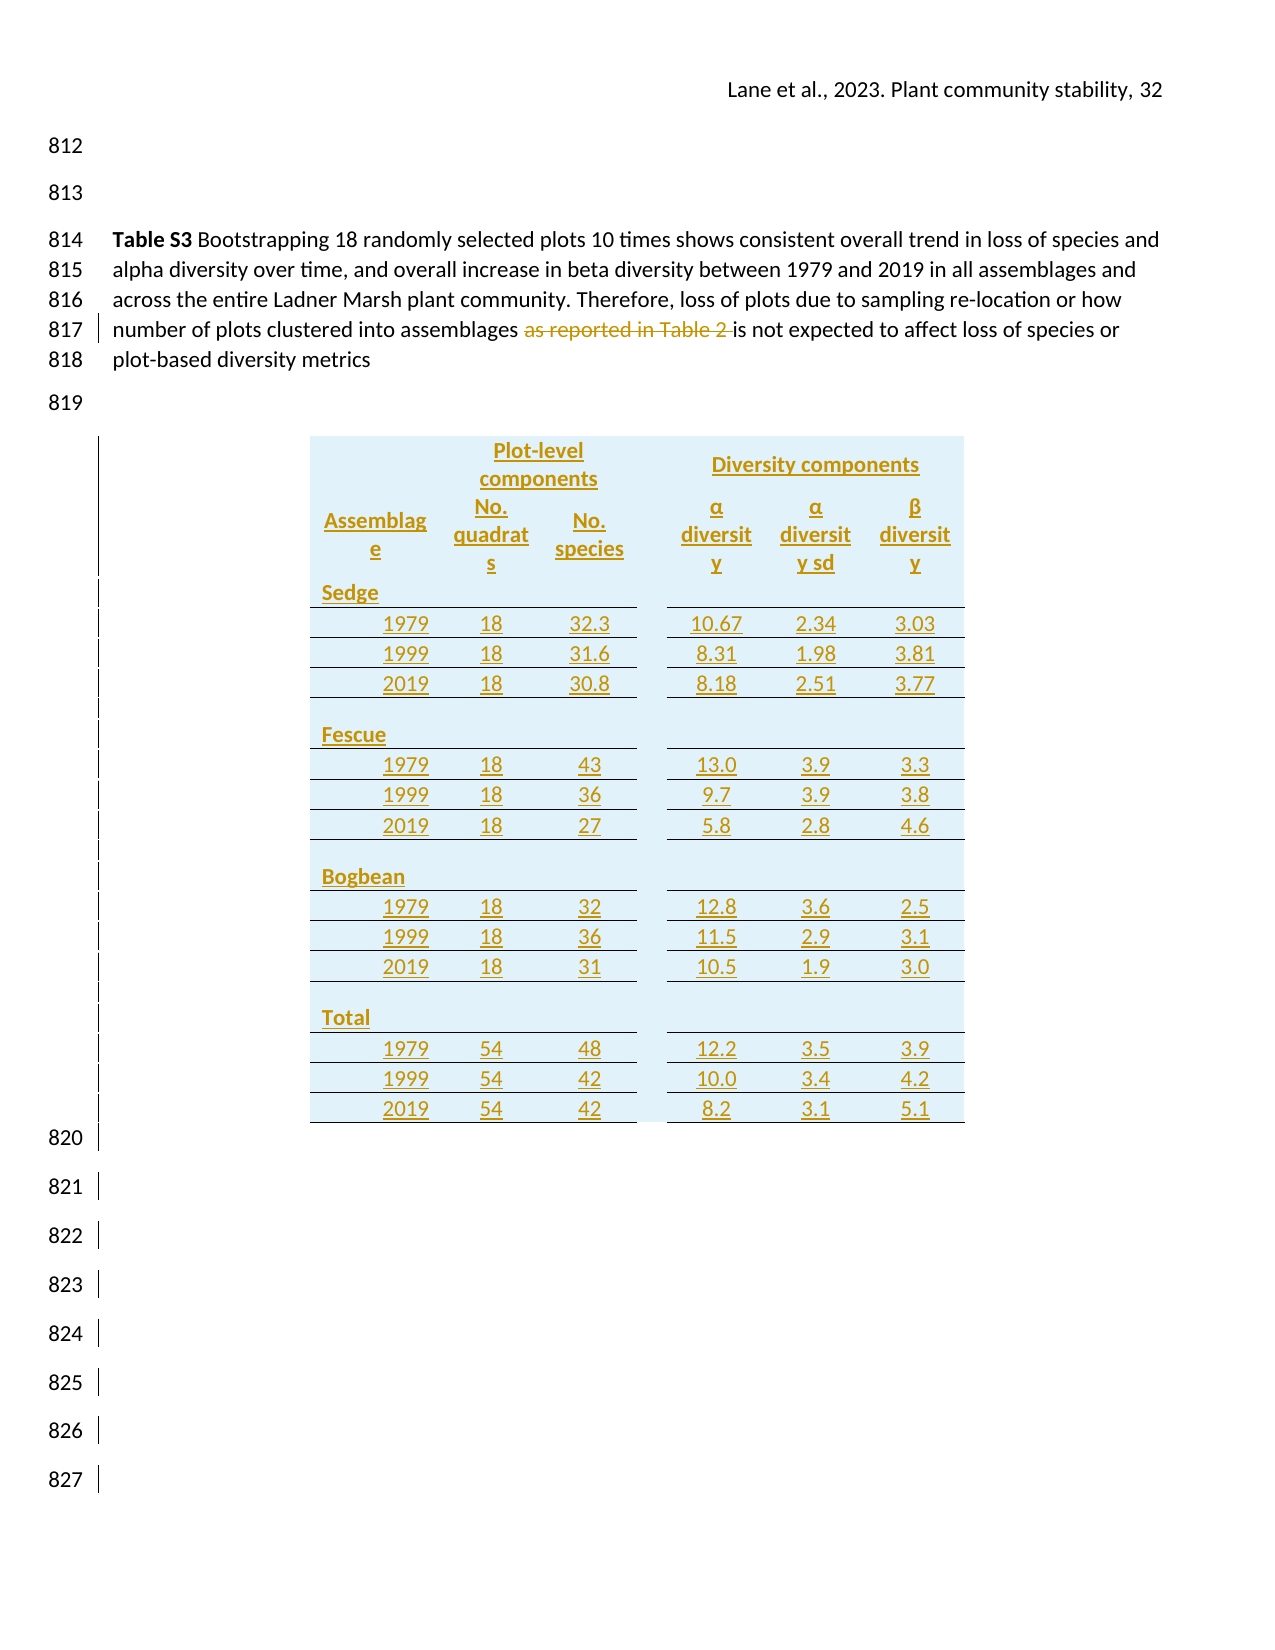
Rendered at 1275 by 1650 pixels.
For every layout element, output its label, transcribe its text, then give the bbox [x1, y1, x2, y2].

text Table S3 Bootstrapping 18 randomly selected plots 10 times shows consistent overall trend in loss of species and alpha diversity over time, and overall increase in beta diversity between 1979 and 2019 in all assemblages and across the entire Ladner Marsh plant community. Therefore, loss of plots due to sampling re-location or how number of plots clustered into assemblages is not expected to affect loss of species or plot-based diversity metrics [112, 225, 1162, 374]
